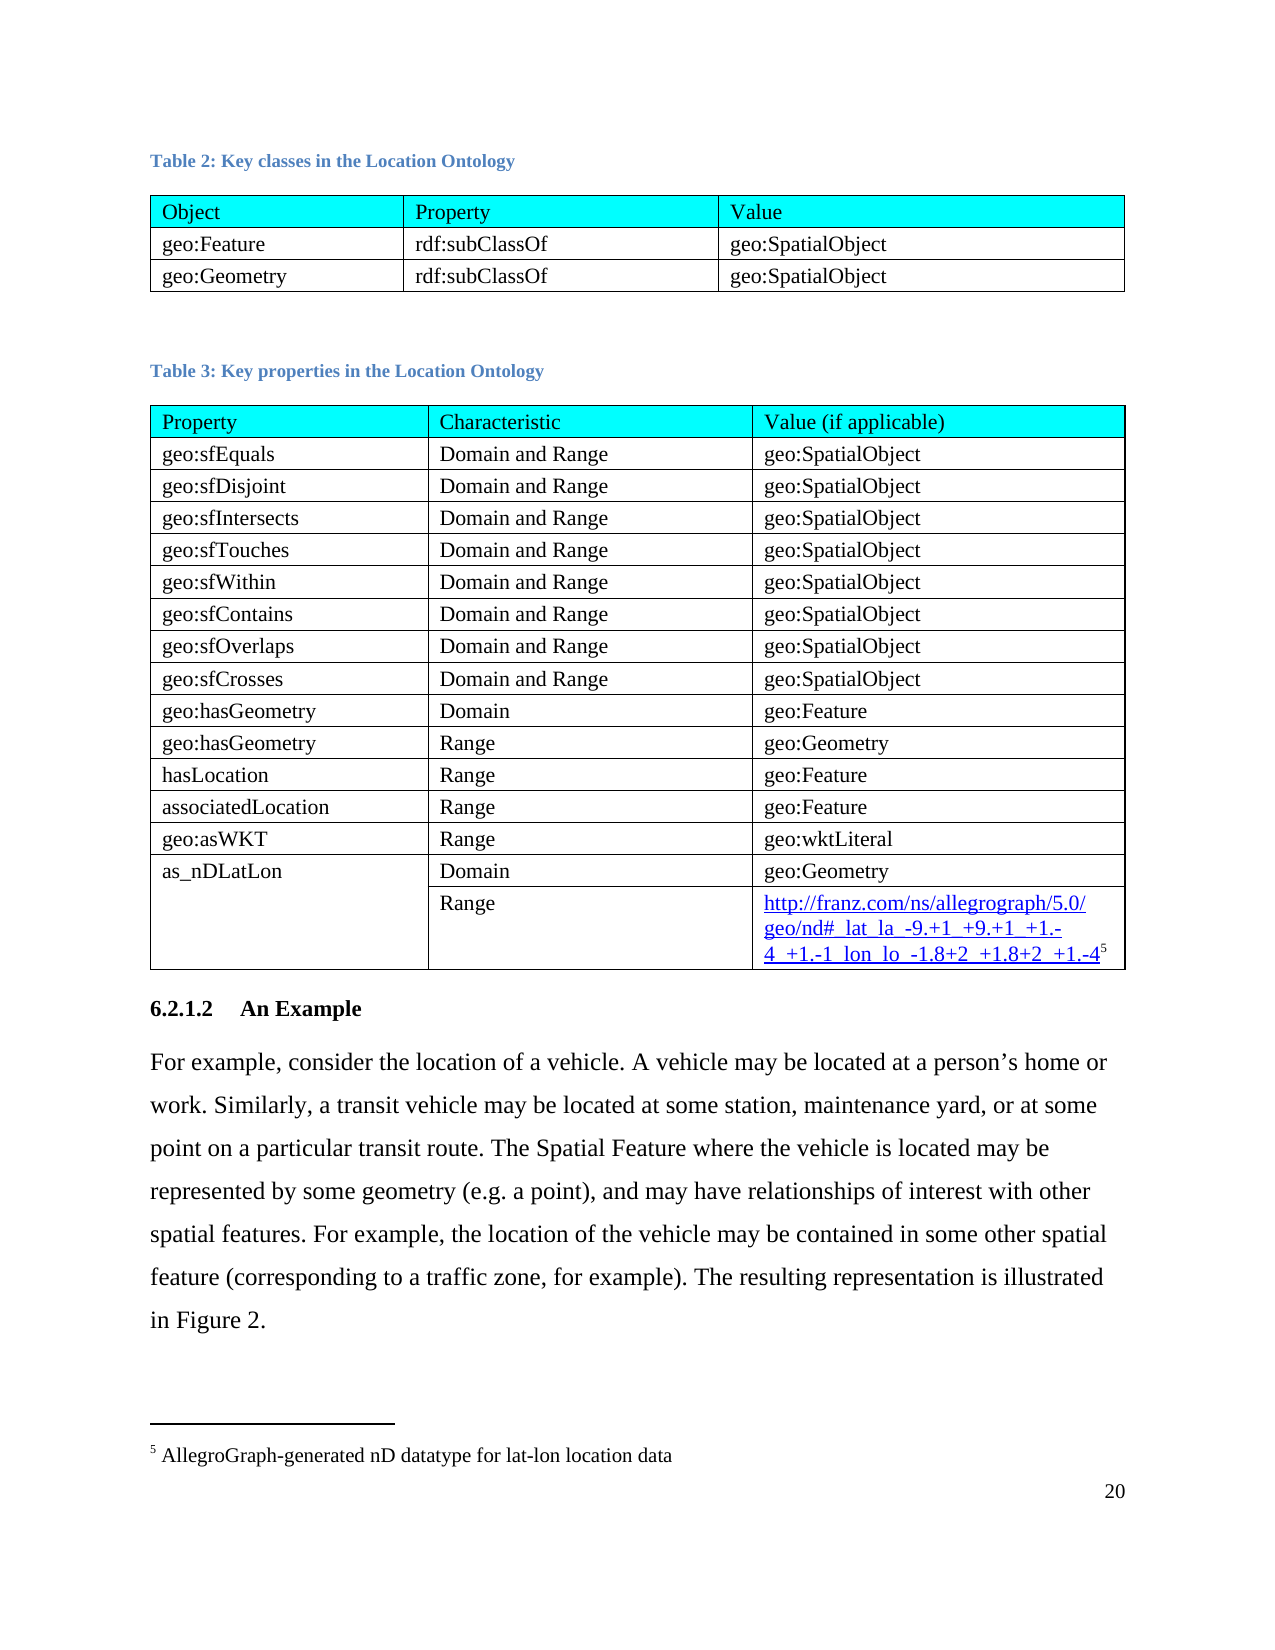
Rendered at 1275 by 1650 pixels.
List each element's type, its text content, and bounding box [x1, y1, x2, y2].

table_cell geo:sfEquals [151, 438, 428, 469]
table_cell http://franz.com/ns/allegrograph/5.0/geo/nd#_lat_la_-9.+1_+9.+1_+1.-4_+1.-1_lon_lo_-1.8+2_+1.8+2_+1.-4 [753, 887, 1124, 969]
table_cell geo:SpatialObject [753, 566, 1124, 597]
table_cell associatedLocation [151, 791, 428, 822]
table_cell Domain and Range [429, 438, 752, 469]
table_cell Domain [429, 855, 752, 886]
table_cell Range [429, 887, 752, 969]
table_cell geo:sfIntersects [151, 502, 428, 533]
table_header Characteristic [429, 406, 752, 437]
table_cell geo:SpatialObject [719, 260, 1124, 291]
table_cell geo:SpatialObject [719, 228, 1124, 259]
table_cell geo:sfWithin [151, 566, 428, 597]
table_cell Domain and Range [429, 599, 752, 629]
table_cell geo:Geometry [753, 855, 1124, 886]
table_cell geo:SpatialObject [753, 599, 1124, 629]
table_header Property [151, 406, 428, 437]
table_cell Domain and Range [429, 534, 752, 565]
table_cell geo:asWKT [151, 823, 428, 854]
table_cell geo:Feature [753, 759, 1124, 790]
table_header Object [151, 196, 403, 227]
table_cell geo:SpatialObject [753, 534, 1124, 565]
table_header Value (if applicable) [753, 406, 1124, 437]
table_cell geo:Feature [753, 791, 1124, 822]
table_cell geo:SpatialObject [753, 438, 1124, 469]
table_header Value [719, 196, 1124, 227]
table_cell geo:SpatialObject [753, 631, 1124, 662]
text For example, consider the location of a vehicle. A vehicle may be located at a person’s home or work. Similarly, a transit vehicle may be located at some station, maintenance yard, or at some point on a particular transit route. The Spatial Feature where the vehicle is located may be represented by some geometry (e.g. a point), and may have relationships of interest with other spatial features. For example, the location of the vehicle may be contained in some other spatial feature (corresponding to a traffic zone, for example). The resulting representation is illustrated in Figure 2. [150, 1047, 1125, 1334]
table_cell Domain and Range [429, 663, 752, 694]
table_cell Range [429, 823, 752, 854]
table_cell geo:SpatialObject [753, 502, 1124, 533]
table_cell geo:sfOverlaps [151, 631, 428, 662]
table_cell geo:Feature [151, 228, 403, 259]
table_cell geo:sfContains [151, 599, 428, 629]
table_cell Domain and Range [429, 502, 752, 533]
table_cell geo:SpatialObject [753, 470, 1124, 501]
table_cell rdf:subClassOf [404, 260, 718, 291]
table_header Property [404, 196, 718, 227]
table_cell geo:Feature [753, 695, 1124, 726]
table_cell Domain [429, 695, 752, 726]
subtitle An Example [150, 995, 1125, 1021]
table_cell geo:wktLiteral [753, 823, 1124, 854]
table_cell geo:sfTouches [151, 534, 428, 565]
table_cell geo:hasGeometry [151, 727, 428, 758]
table_cell geo:Geometry [151, 260, 403, 291]
table_cell hasLocation [151, 759, 428, 790]
table_cell rdf:subClassOf [404, 228, 718, 259]
table_cell geo:sfCrosses [151, 663, 428, 694]
table_cell geo:Geometry [753, 727, 1124, 758]
table_cell as_nDLatLon [151, 855, 428, 969]
table_cell Domain and Range [429, 470, 752, 501]
table_cell Domain and Range [429, 566, 752, 597]
table_cell geo:SpatialObject [753, 663, 1124, 694]
table_cell Range [429, 759, 752, 790]
table_cell Range [429, 791, 752, 822]
table_cell geo:hasGeometry [151, 695, 428, 726]
table_cell Range [429, 727, 752, 758]
table_cell geo:sfDisjoint [151, 470, 428, 501]
table_cell Domain and Range [429, 631, 752, 662]
